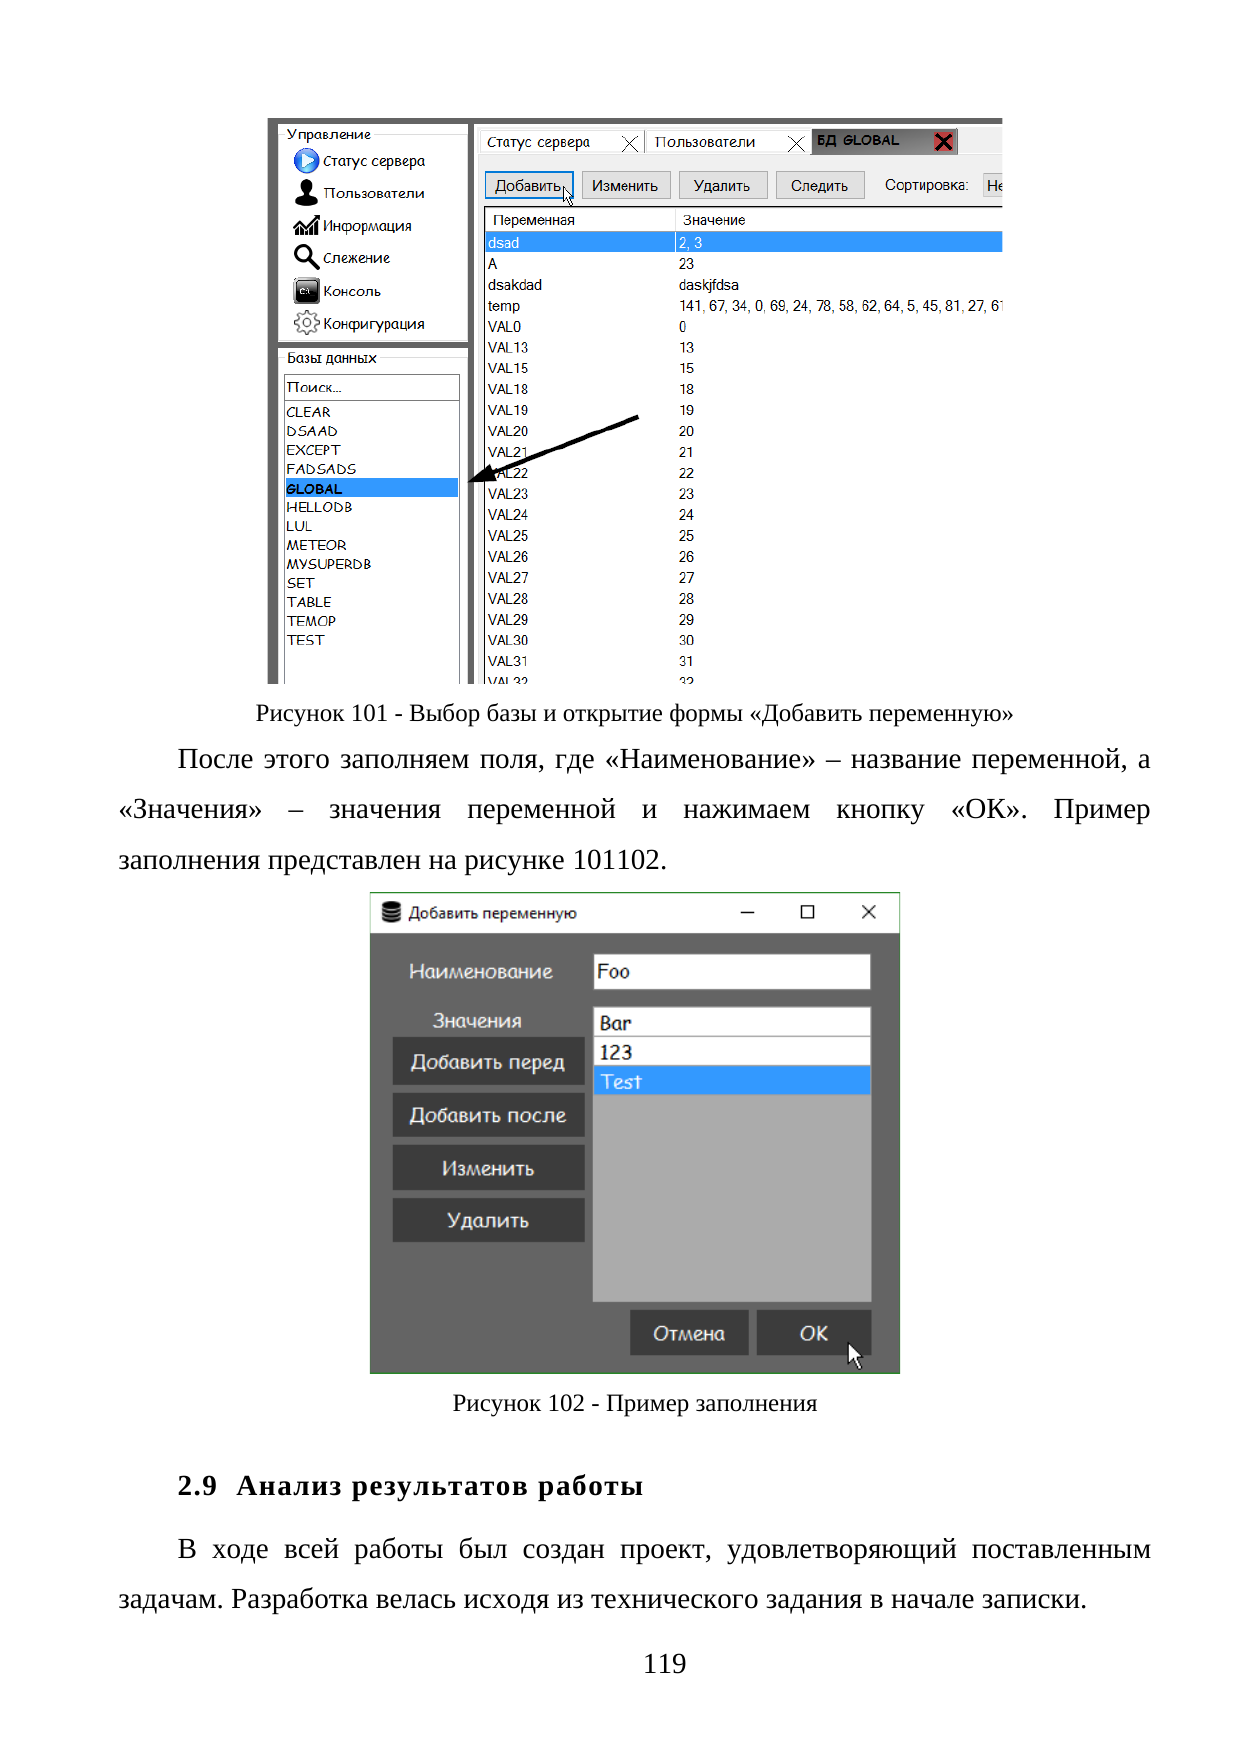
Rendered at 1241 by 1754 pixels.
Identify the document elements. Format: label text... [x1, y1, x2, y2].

text Рисунок 101 - Выбор базы и открытие формы «Добавить переменную» [118, 698, 1152, 727]
text В ходе всей работы был создан проект, удовлетворяющий поставленным задачам. Разработка велась исходя из технического задания в начале записки. [118, 1531, 1152, 1615]
text После этого заполняем поля, где «Наименование» – название переменной, а «Значения» – значения переменной и нажимаем кнопку «ОК». Пример заполнения представлен на рисунке 102. [118, 741, 1152, 875]
picture [267, 118, 1003, 684]
picture [369, 892, 901, 1374]
text Анализ результатов работы [177, 1468, 1152, 1502]
text Рисунок 102 - Пример заполнения [118, 1388, 1152, 1417]
